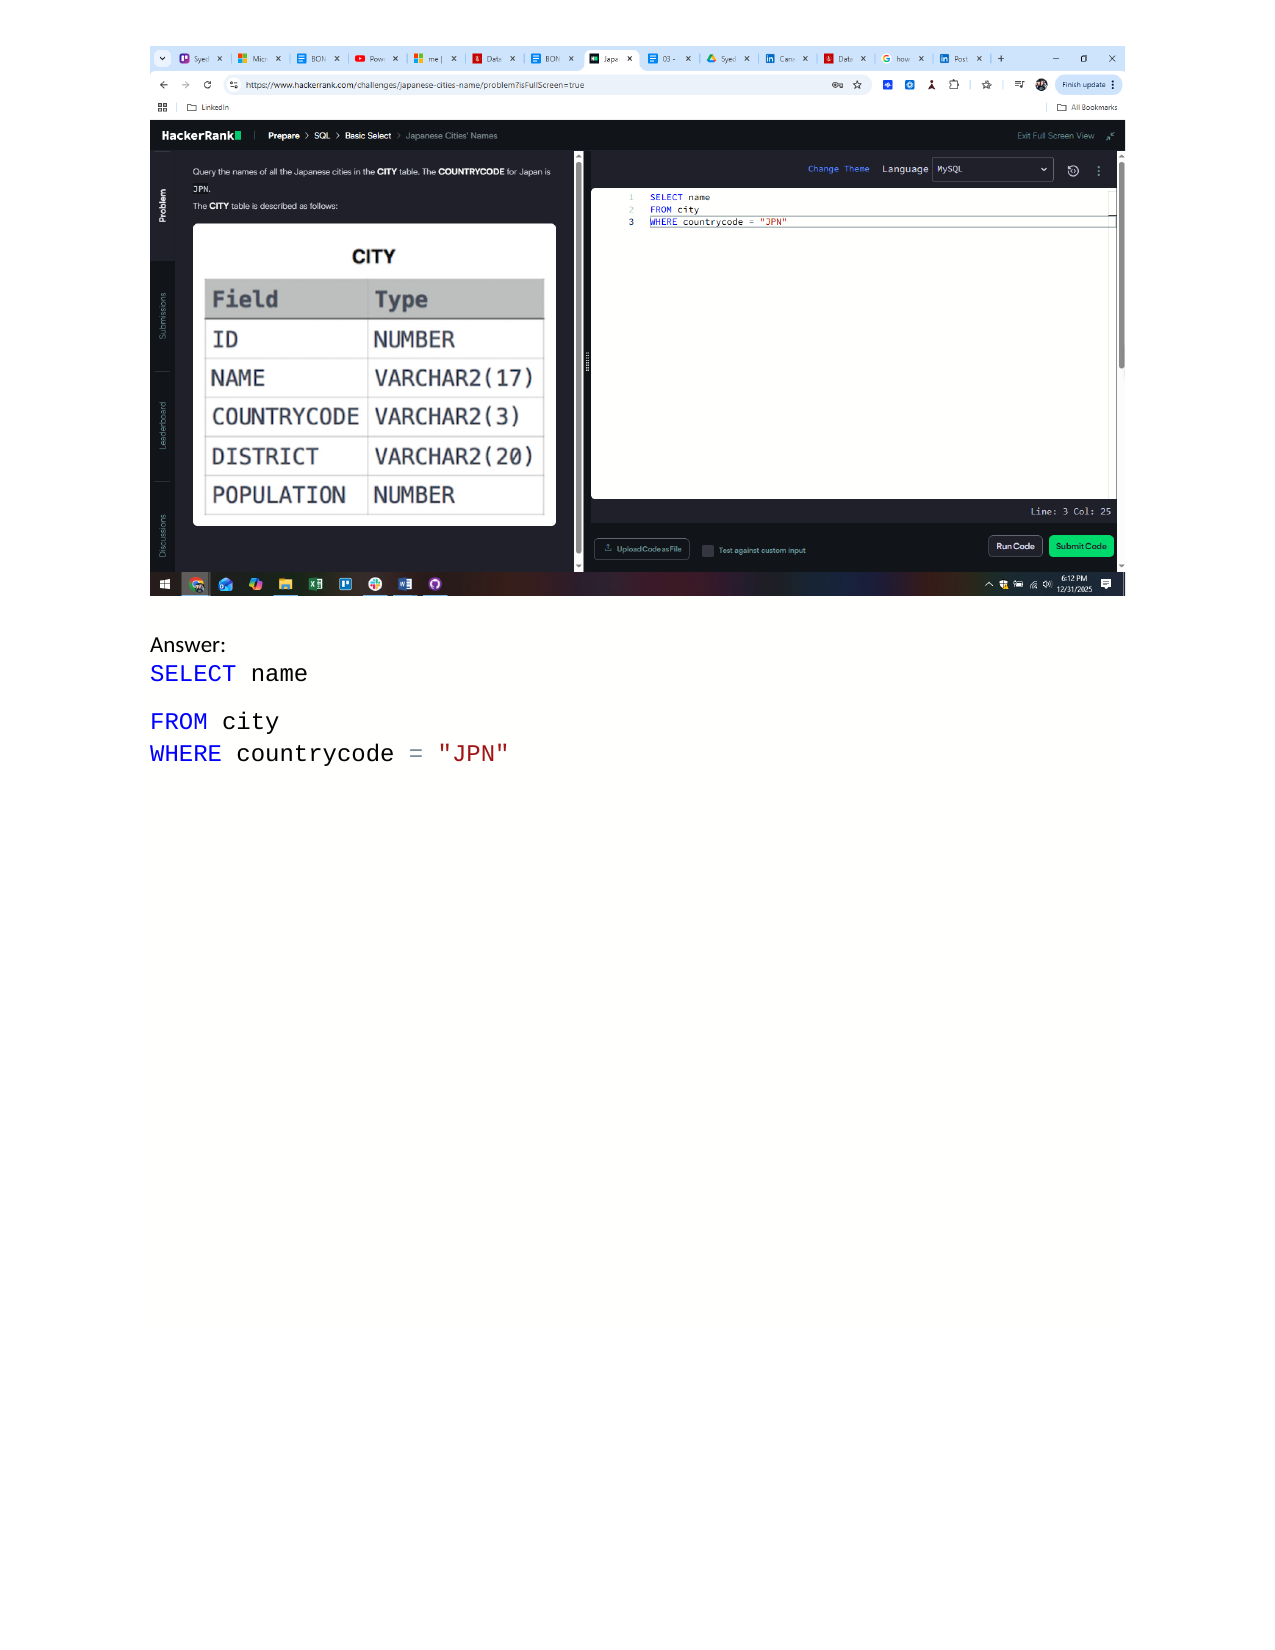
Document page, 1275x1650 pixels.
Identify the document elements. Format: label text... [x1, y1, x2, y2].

text FROM city [150, 706, 1125, 737]
picture [150, 46, 1125, 596]
text 31/dec/2025 Q6: Answer: SELECT name [150, 596, 1125, 689]
text WHERE countrycode = "JPN" [150, 737, 1125, 1331]
